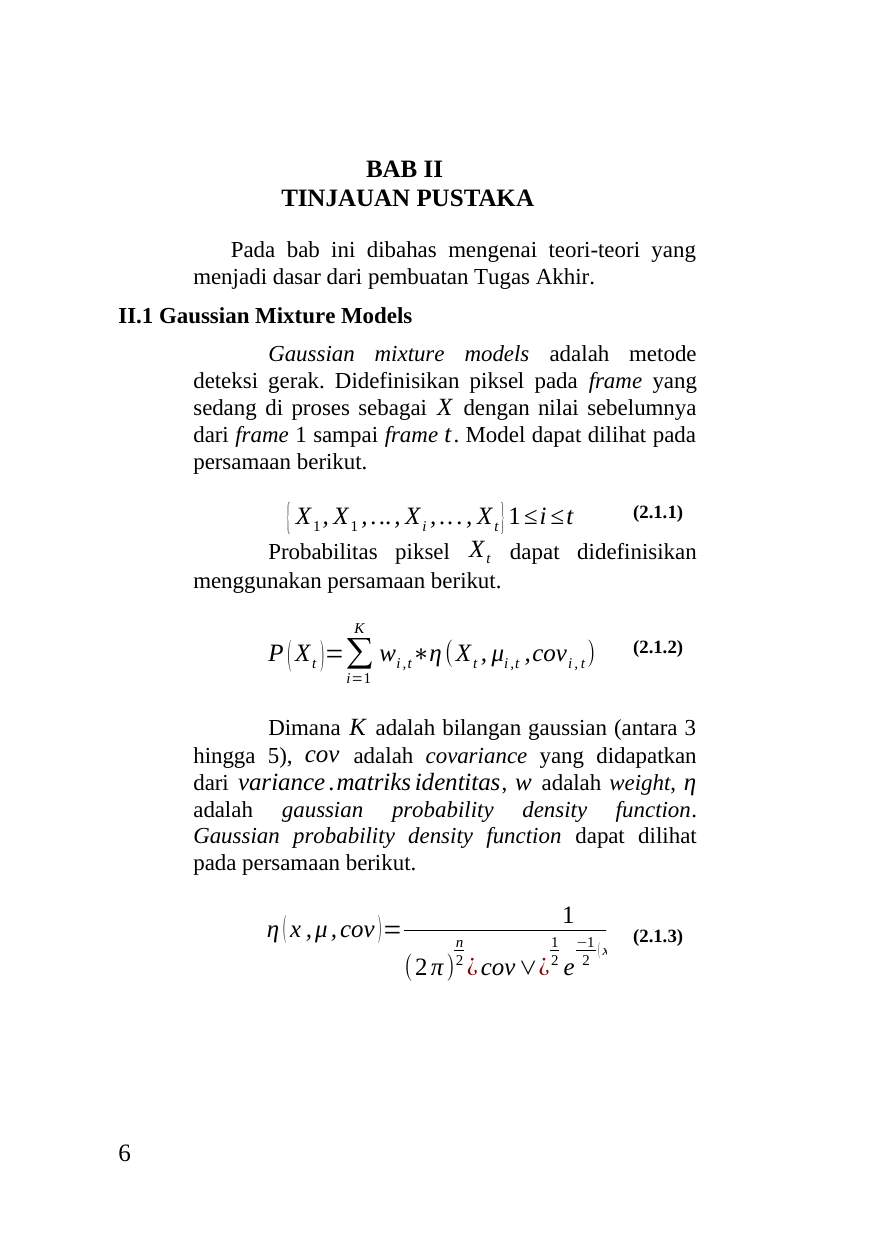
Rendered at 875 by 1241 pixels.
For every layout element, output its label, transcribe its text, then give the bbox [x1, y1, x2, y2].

subtitle Gaussian Mixture Models [118, 302, 697, 328]
text Gaussian mixture models adalah metode deteksi gerak. Didefinisikan piksel pada frame yang sedang di proses sebagai dengan nilai sebelumnya dari frame 1 sampai frame . Model dapat dilihat pada persamaan berikut. [193, 341, 697, 475]
table_header (2.1.1) [606, 501, 709, 536]
text Pada bab ini dibahas mengenai teori-teori yang menjadi dasar dari pembuatan Tugas Akhir. [193, 236, 697, 289]
table_header (2.1.2) [606, 620, 709, 687]
table_header [106, 620, 606, 687]
text Dimana adalah bilangan gaussian (antara 3 hingga 5), adalah covariance yang didapatkan dari , adalah weight, adalah gaussian probability density function. Gaussian probability density function dapat dilihat pada persamaan berikut. [193, 713, 697, 875]
text Probabilitas piksel dapat didefinisikan menggunakan persamaan berikut. [193, 536, 697, 593]
table_header (2.1.3) [606, 902, 709, 983]
subtitle TINJAUAN PUSTAKA [118, 154, 697, 211]
table_header [106, 501, 606, 536]
table_header [106, 902, 606, 983]
